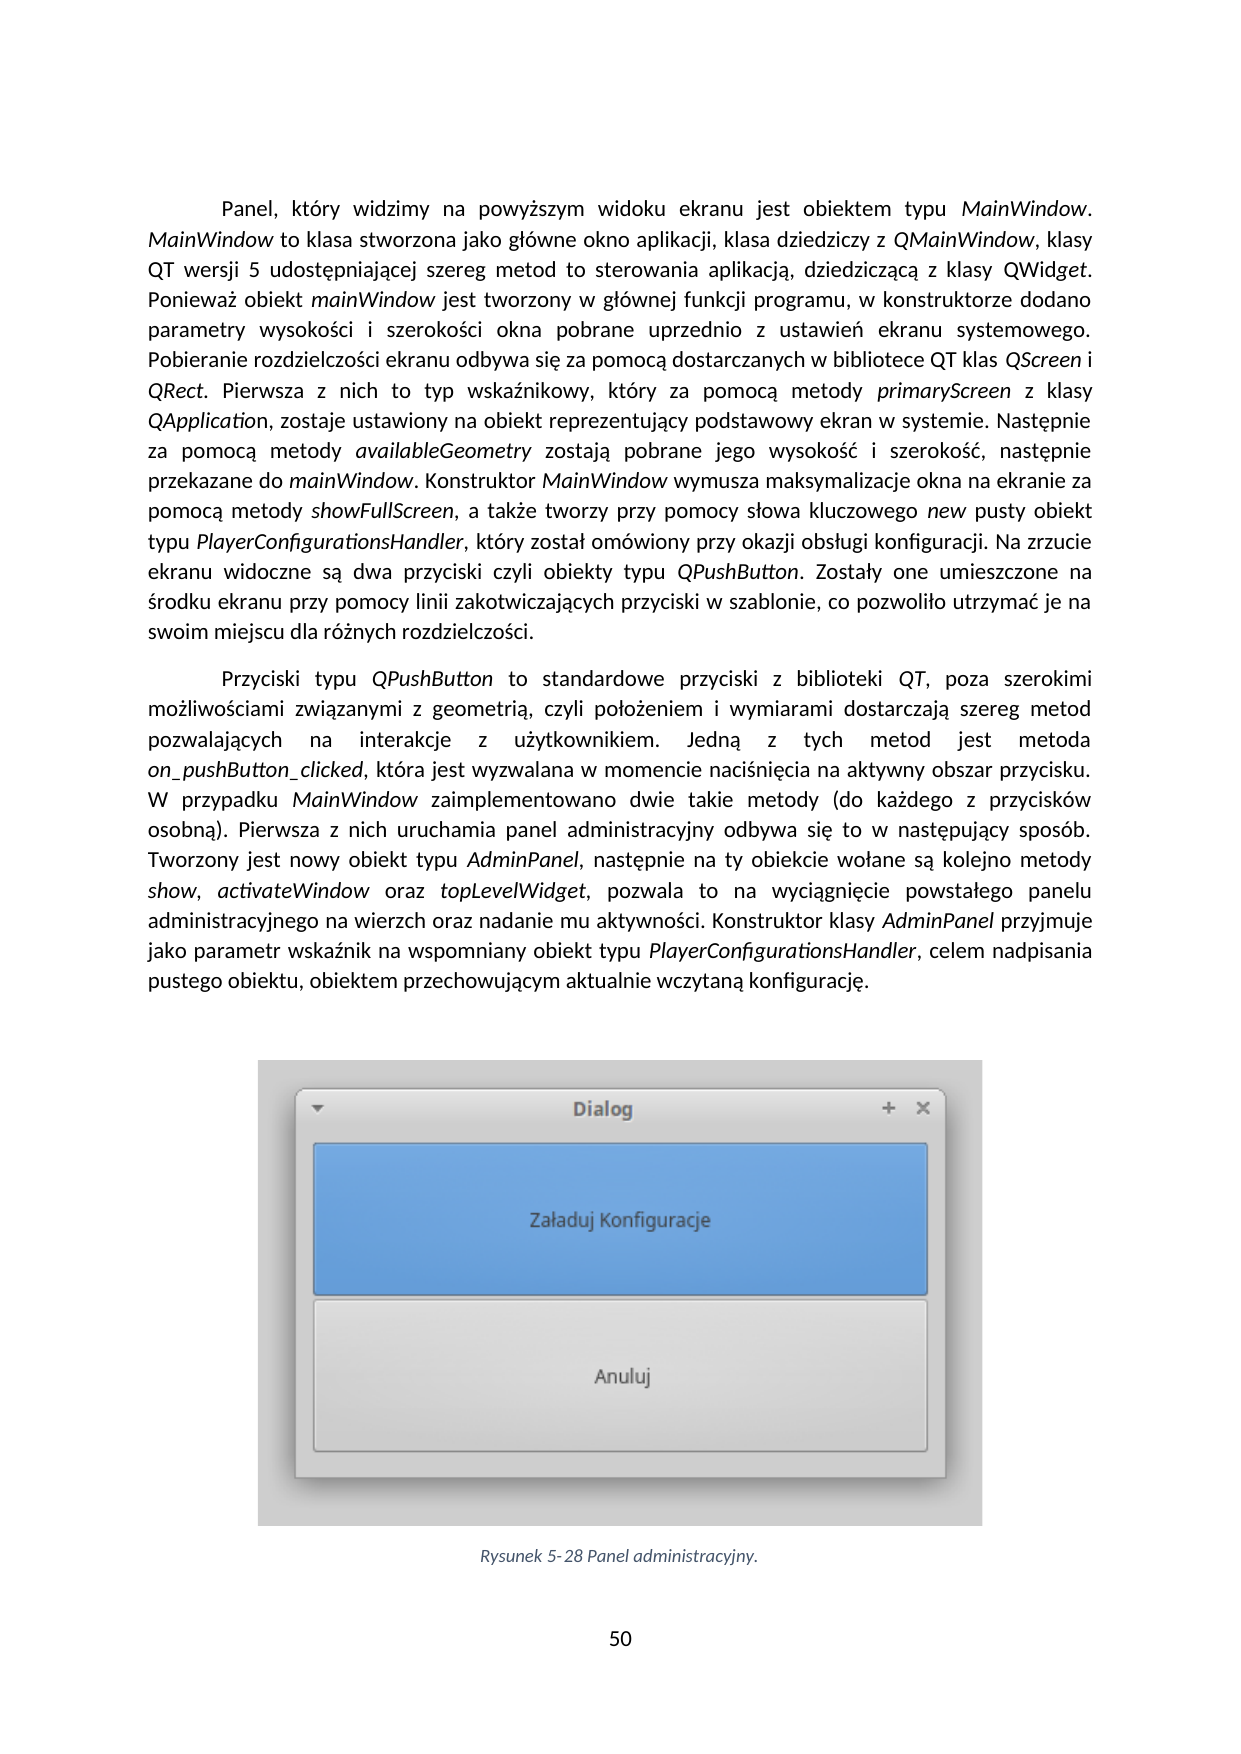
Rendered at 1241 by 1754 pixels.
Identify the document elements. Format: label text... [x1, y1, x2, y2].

text Panel, który widzimy na powyższym widoku ekranu jest obiektem typu MainWindow. MainWindow to klasa stworzona jako główne okno aplikacji, klasa dziedziczy z QMainWindow, klasy QT wersji 5 udostępniającej szereg metod to sterowania aplikacją, dziedziczącą z klasy QWidget. Ponieważ obiekt mainWindow jest tworzony w głównej funkcji programu, w konstruktorze dodano parametry wysokości i szerokości okna pobrane uprzednio z ustawień ekranu systemowego. Pobieranie rozdzielczości ekranu odbywa się za pomocą dostarczanych w bibliotece QT klas QScreen i QRect. Pierwsza z nich to typ wskaźnikowy, który za pomocą metody primaryScreen z klasy QApplication, zostaje ustawiony na obiekt reprezentujący podstawowy ekran w systemie. Następnie za pomocą metody availableGeometry zostają pobrane jego wysokość i szerokość, następnie przekazane do mainWindow. Konstruktor MainWindow wymusza maksymalizacje okna na ekranie za pomocą metody showFullScreen, a także tworzy przy pomocy słowa kluczowego new pusty obiekt typu PlayerConfigurationsHandler, który został omówiony przy okazji obsługi konfiguracji. Na zrzucie ekranu widoczne są dwa przyciski czyli obiekty typu QPushButton. Zostały one umieszczone na środku ekranu przy pomocy linii zakotwiczających przyciski w szablonie, co pozwoliło utrzymać je na swoim miejscu dla różnych rozdzielczości. [148, 194, 1093, 645]
picture [257, 1060, 983, 1526]
text Przyciski typu QPushButton to standardowe przyciski z biblioteki QT, poza szerokimi możliwościami związanymi z geometrią, czyli położeniem i wymiarami dostarczają szereg metod pozwalających na interakcje z użytkownikiem. Jedną z tych metod jest metoda on_pushButton_clicked, która jest wyzwalana w momencie naciśnięcia na aktywny obszar przycisku. W przypadku MainWindow zaimplementowano dwie takie metody (do każdego z przycisków osobną). Pierwsza z nich uruchamia panel administracyjny odbywa się to w następujący sposób. Tworzony jest nowy obiekt typu AdminPanel, następnie na ty obiekcie wołane są kolejno metody show, activateWindow oraz topLevelWidget, pozwala to na wyciągnięcie powstałego panelu administracyjnego na wierzch oraz nadanie mu aktywności. Konstruktor klasy AdminPanel przyjmuje jako parametr wskaźnik na wspomniany obiekt typu PlayerConfigurationsHandler, celem nadpisania pustego obiektu, obiektem przechowującym aktualnie wczytaną konfigurację. [148, 664, 1093, 994]
